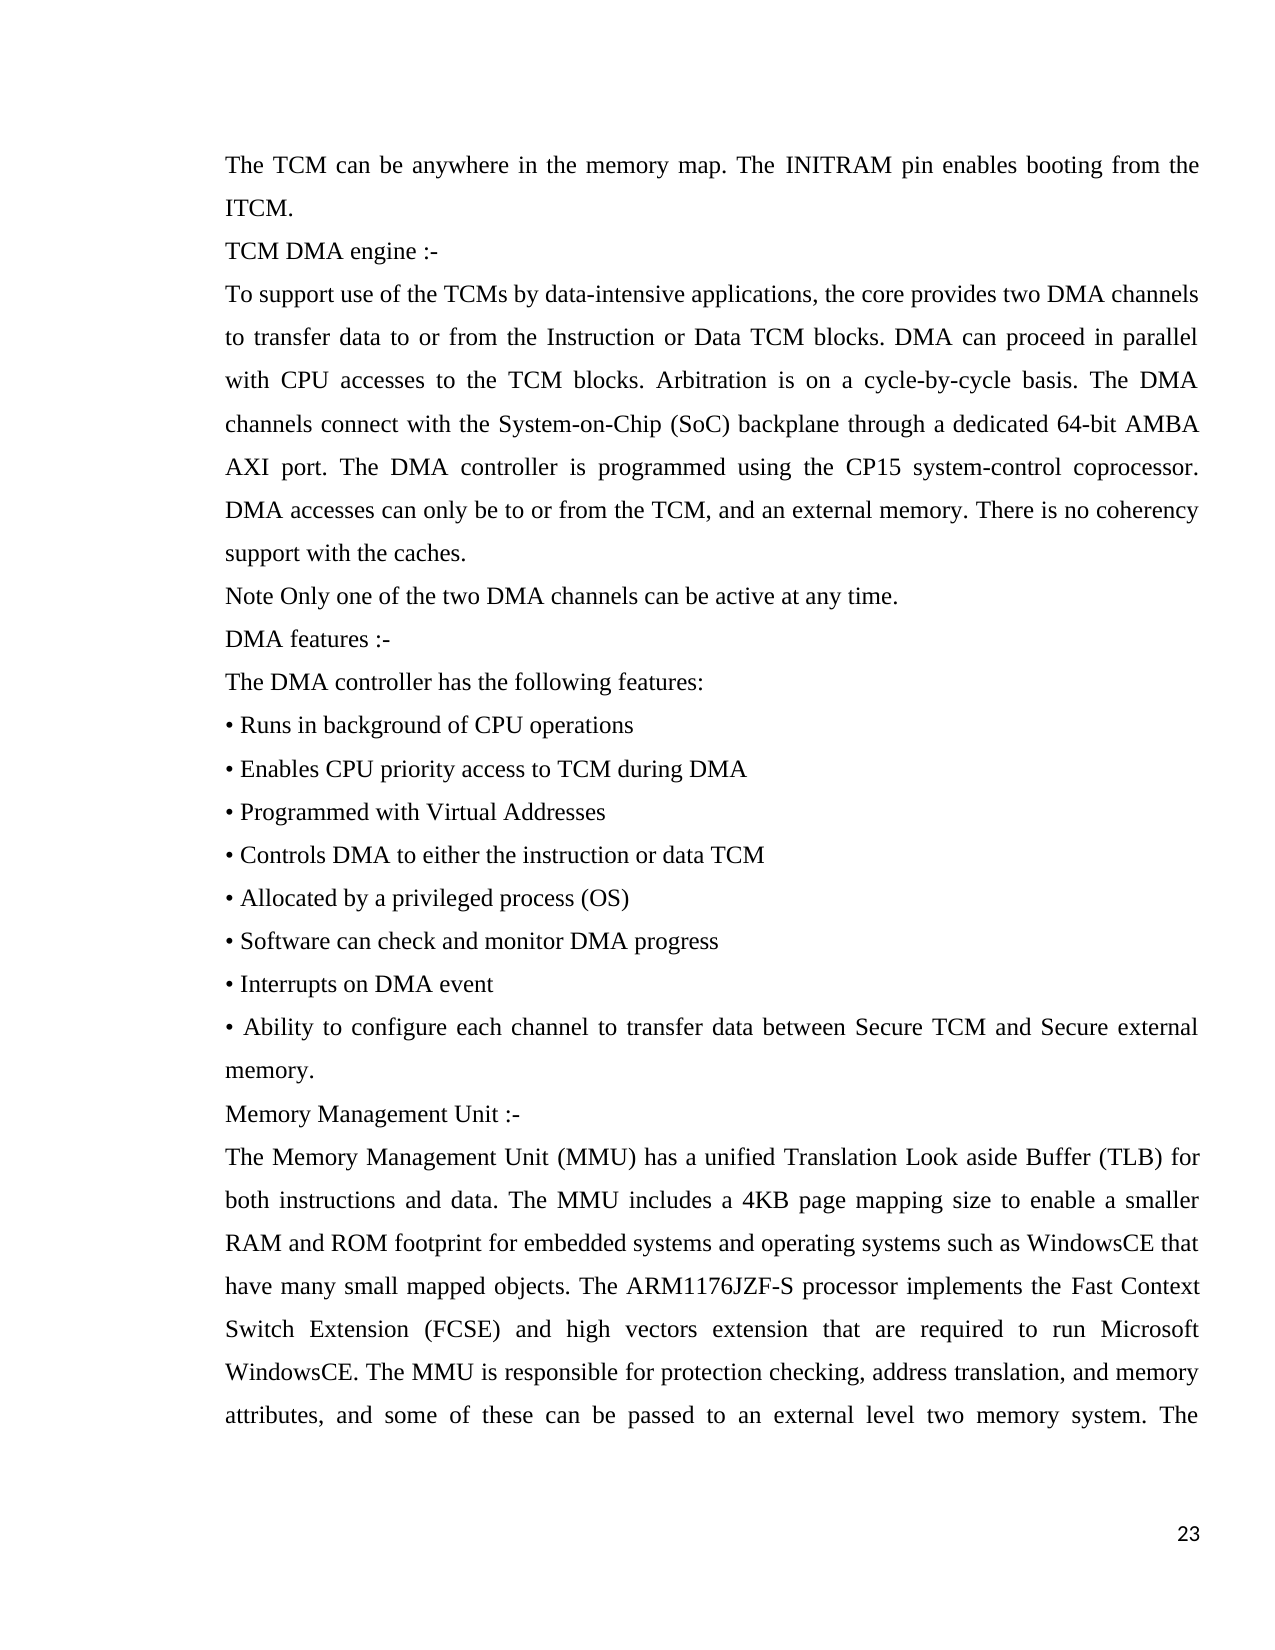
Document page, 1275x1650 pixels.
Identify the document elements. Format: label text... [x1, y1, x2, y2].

text Memory Management Unit :- [225, 1099, 1200, 1127]
text To support use of the TCMs by data-intensive applications, the core provides two DMA channels to transfer data to or from the Instruction or Data TCM blocks. DMA can proceed in parallel with CPU accesses to the TCM blocks. Arbitration is on a cycle-by-cycle basis. The DMA channels connect with the System-on-Chip (SoC) backplane through a dedicated 64-bit AMBA AXI port. The DMA controller is programmed using the CP15 system-control coprocessor. DMA accesses can only be to or from the TCM, and an external memory. There is no coherency support with the caches. [225, 279, 1200, 567]
text DMA features :- [225, 624, 1200, 653]
text Note Only one of the two DMA channels can be active at any time. [225, 581, 1200, 610]
text The TCM can be anywhere in the memory map. The INITRAM pin enables booting from the ITCM. [225, 150, 1200, 222]
text TCM DMA engine :- [225, 236, 1200, 265]
text • Programmed with Virtual Addresses [225, 797, 1200, 826]
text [225, 1142, 1200, 1429]
text • Interrupts on DMA event [225, 969, 1200, 998]
text • Enables CPU priority access to TCM during DMA [225, 754, 1200, 782]
text • Runs in background of CPU operations [225, 711, 1200, 739]
text The DMA controller has the following features: [225, 667, 1200, 696]
text • Software can check and monitor DMA progress [225, 926, 1200, 955]
text • Controls DMA to either the instruction or data TCM [225, 840, 1200, 869]
text • Allocated by a privileged process (OS) [225, 883, 1200, 912]
text • Ability to configure each channel to transfer data between Secure TCM and Secure external memory. [225, 1012, 1200, 1084]
